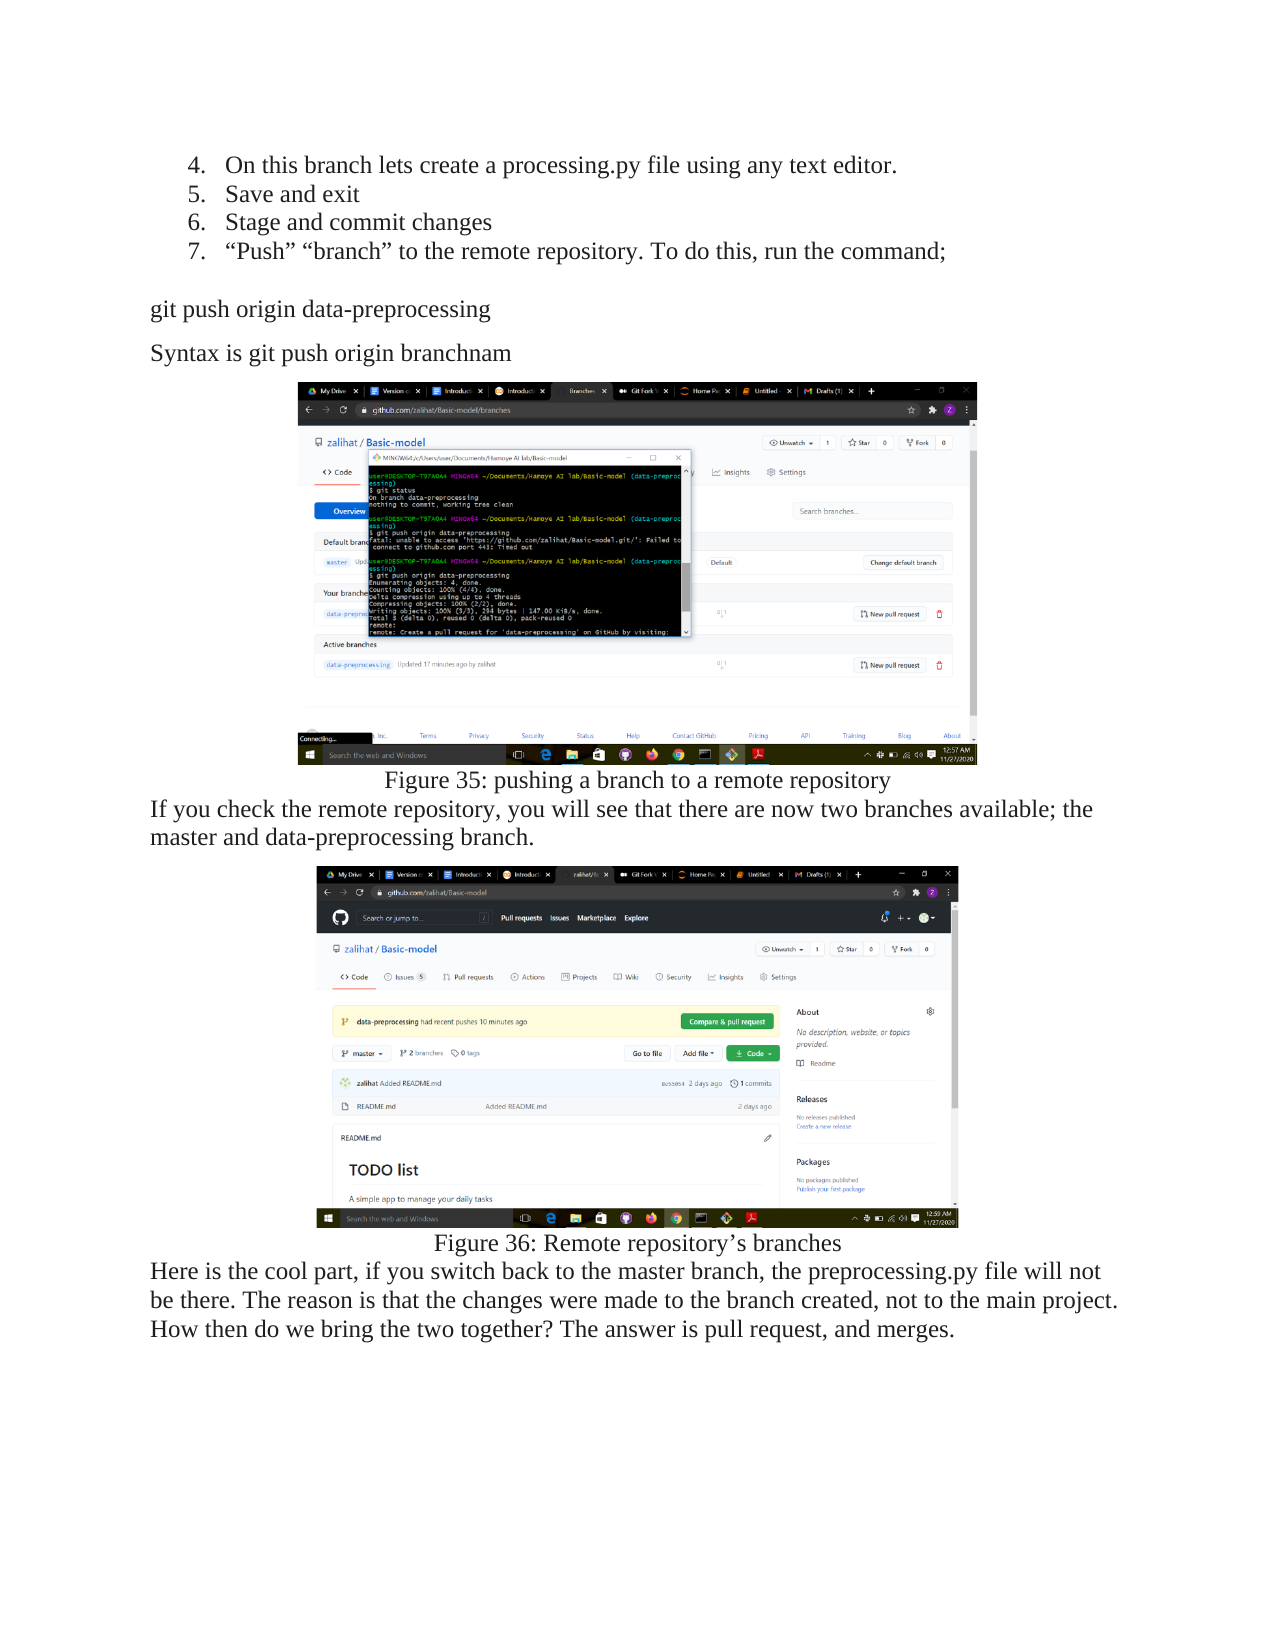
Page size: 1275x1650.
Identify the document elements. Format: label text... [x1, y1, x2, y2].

list On this branch lets create a processing.py file using any text editor. [187, 150, 1125, 179]
text git push origin data-preprocessing [150, 294, 1125, 323]
list Save and exit [187, 179, 1125, 207]
text If you check the remote repository, you will see that there are now two branches available; the master and data-preprocessing branch. [150, 794, 1125, 851]
list Stage and commit changes [187, 207, 1125, 236]
text Figure 36: Remote repository’s branches [150, 1228, 1125, 1256]
text Figure 35: pushing a branch to a remote repository [150, 765, 1125, 794]
picture [316, 866, 959, 1228]
text Syntax is git push origin branchnam [150, 338, 1125, 367]
text Here is the cool part, if you switch back to the master branch, the preprocessing.py file will not be there. The reason is that the changes were made to the branch created, not to the main project. How then do we bring the two together? The answer is pull request, and merges. [150, 1256, 1125, 1343]
picture [297, 382, 978, 765]
list “Push” “branch” to the remote repository. To do this, run the command; [187, 236, 1125, 265]
